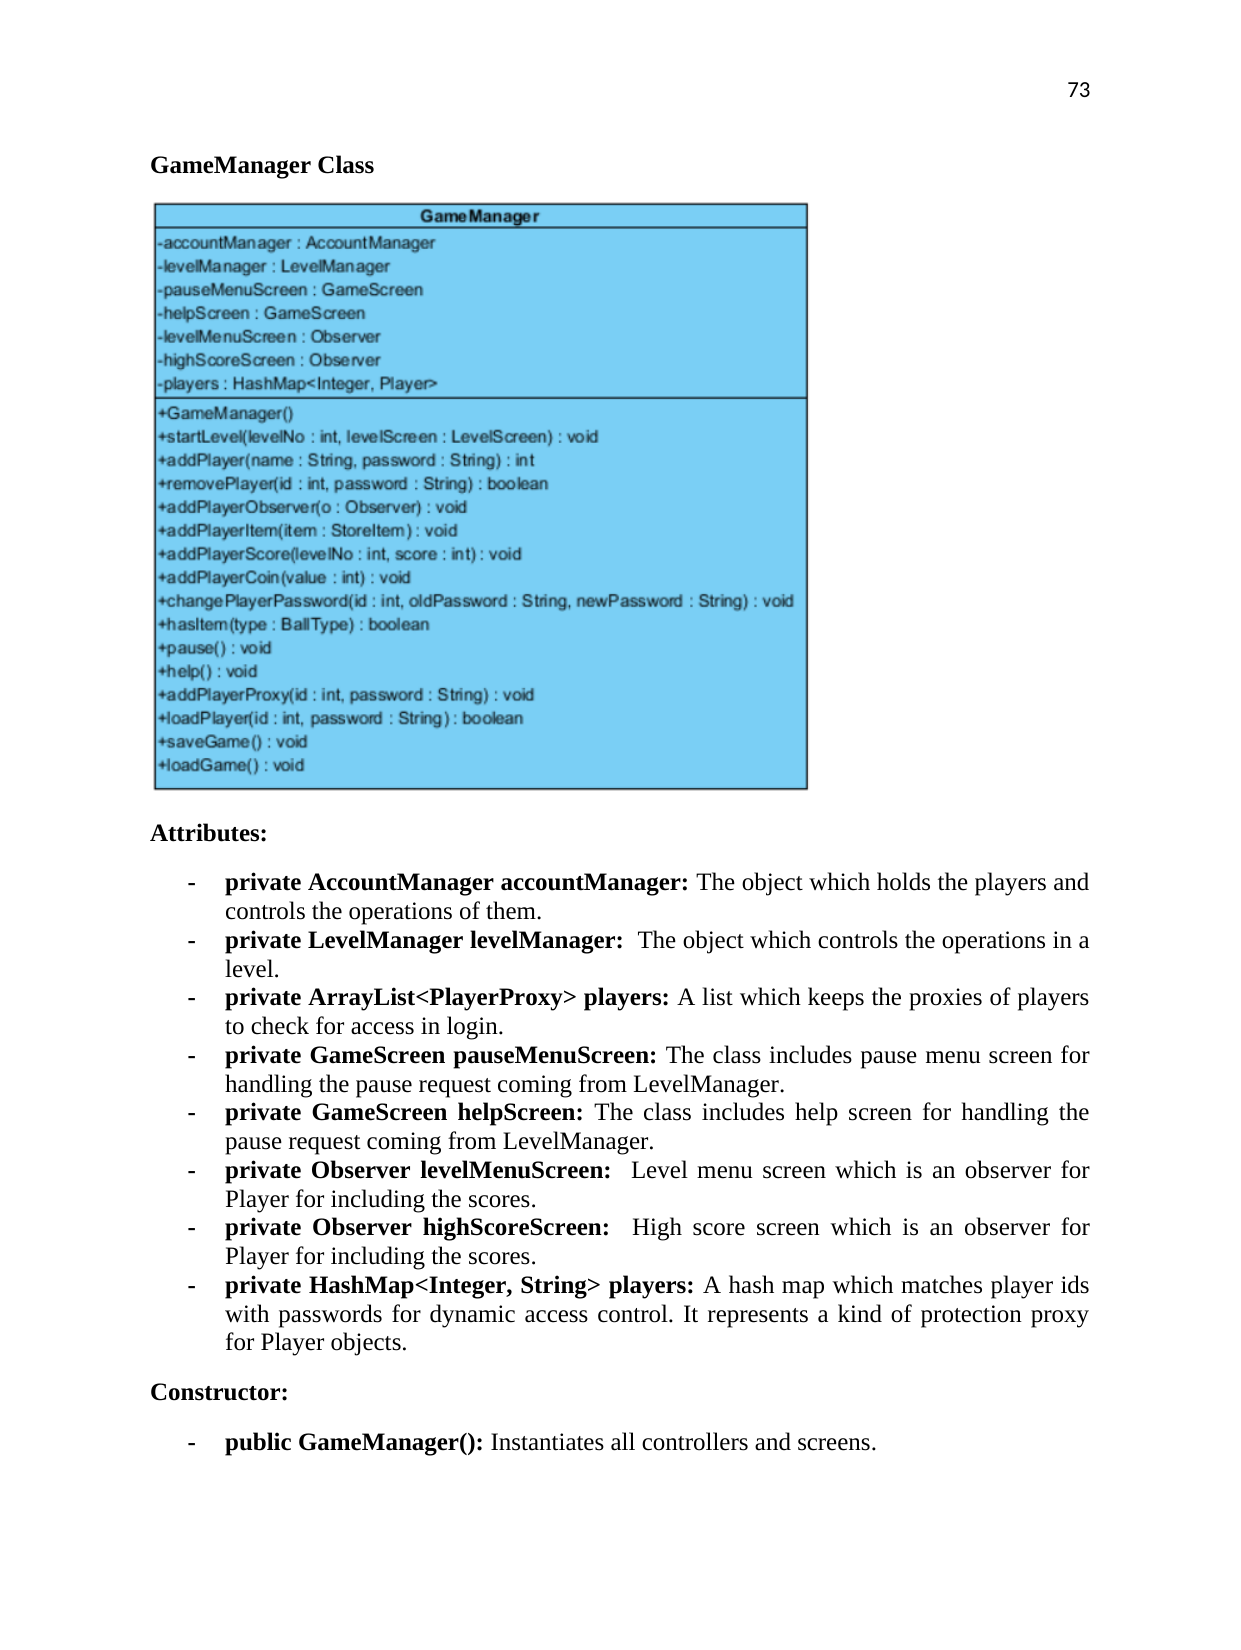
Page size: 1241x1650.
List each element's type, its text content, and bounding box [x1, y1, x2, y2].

list public GameManager(): Instantiates all controllers and screens. [187, 1427, 1090, 1455]
list private Observer highScoreScreen: High score screen which is an observer for Player for including the scores. [187, 1212, 1090, 1270]
list private GameScreen helpScreen: The class includes help screen for handling the pause request coming from LevelManager. [187, 1097, 1090, 1155]
text GameManager Class [150, 150, 1090, 179]
list private GameScreen pauseMenuScreen: The class includes pause menu screen for handling the pause request coming from LevelManager. [187, 1040, 1090, 1097]
text Attributes: [150, 818, 1090, 847]
text Constructor: [150, 1377, 1090, 1406]
list private HashMap<Integer, String> players: A hash map which matches player ids with passwords for dynamic access control. It represents a kind of protection proxy for Player objects. [187, 1270, 1090, 1356]
list private AccountManager accountManager: The object which holds the players and controls the operations of them. [187, 867, 1090, 925]
list private ArrayList<PlayerProxy> players: A list which keeps the proxies of players to check for access in login. [187, 982, 1090, 1040]
picture [150, 199, 813, 797]
list private LevelManager levelManager: The object which controls the operations in a level. [187, 925, 1090, 982]
list private Observer levelMenuScreen: Level menu screen which is an observer for Player for including the scores. [187, 1155, 1090, 1212]
